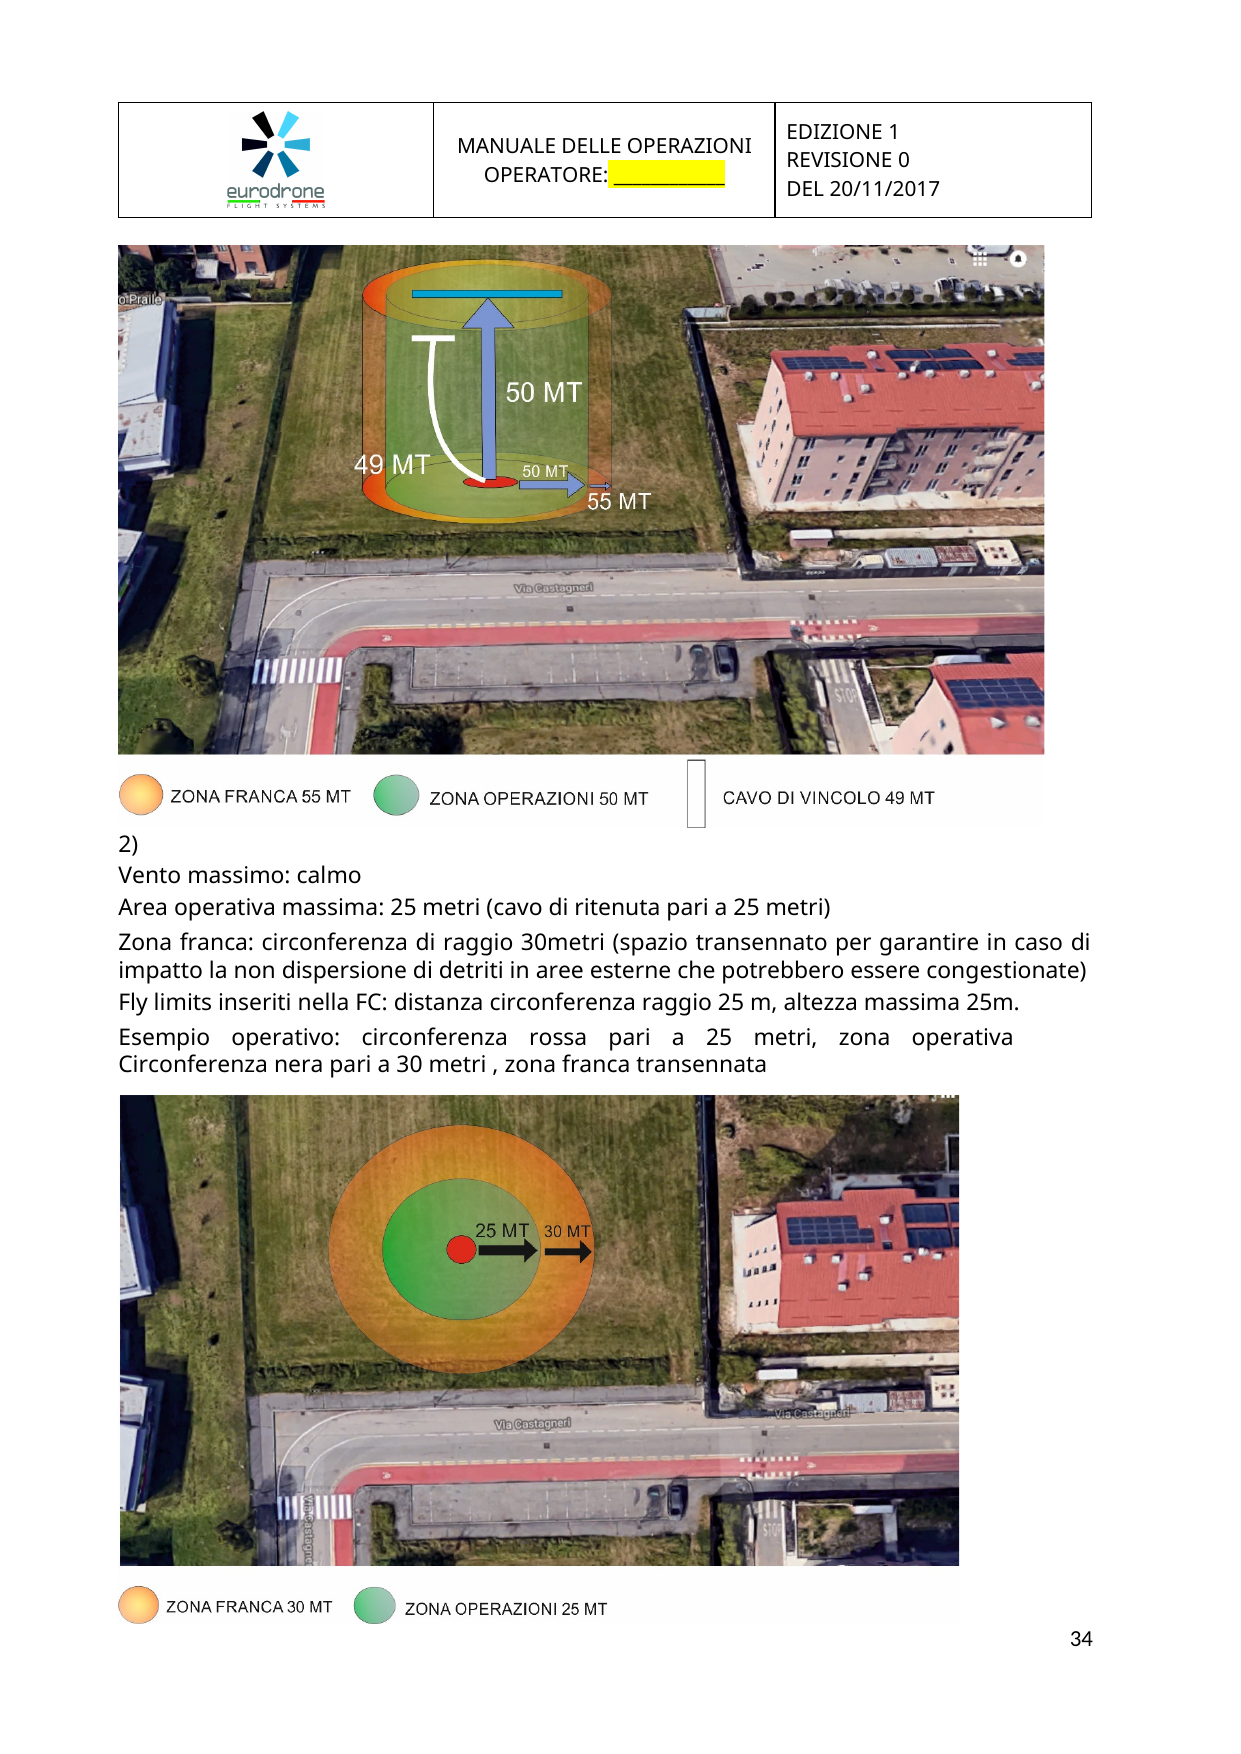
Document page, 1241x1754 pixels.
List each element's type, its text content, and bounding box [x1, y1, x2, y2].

picture [118, 245, 1045, 828]
text Zona franca: circonferenza di raggio 30metri (spazio transennato per garantire in caso di impatto la non dispersione di detriti in aree esterne che potrebbero essere congestionate) [118, 927, 1092, 985]
text 2) [118, 828, 1093, 859]
text Fly limits inseriti nella FC: distanza circonferenza raggio 25 m, altezza massima 25m. [118, 985, 1093, 1017]
picture [118, 1095, 960, 1624]
picture [227, 111, 325, 208]
text Area operativa massima: 25 metri (cavo di ritenuta pari a 25 metri) [118, 891, 1093, 922]
text Vento massimo: calmo [118, 859, 1093, 891]
text Esempio operativo: circonferenza rossa pari a 25 metri, zona operativa Circonferenza nera pari a 30 metri , zona franca transennata [118, 1022, 1015, 1079]
